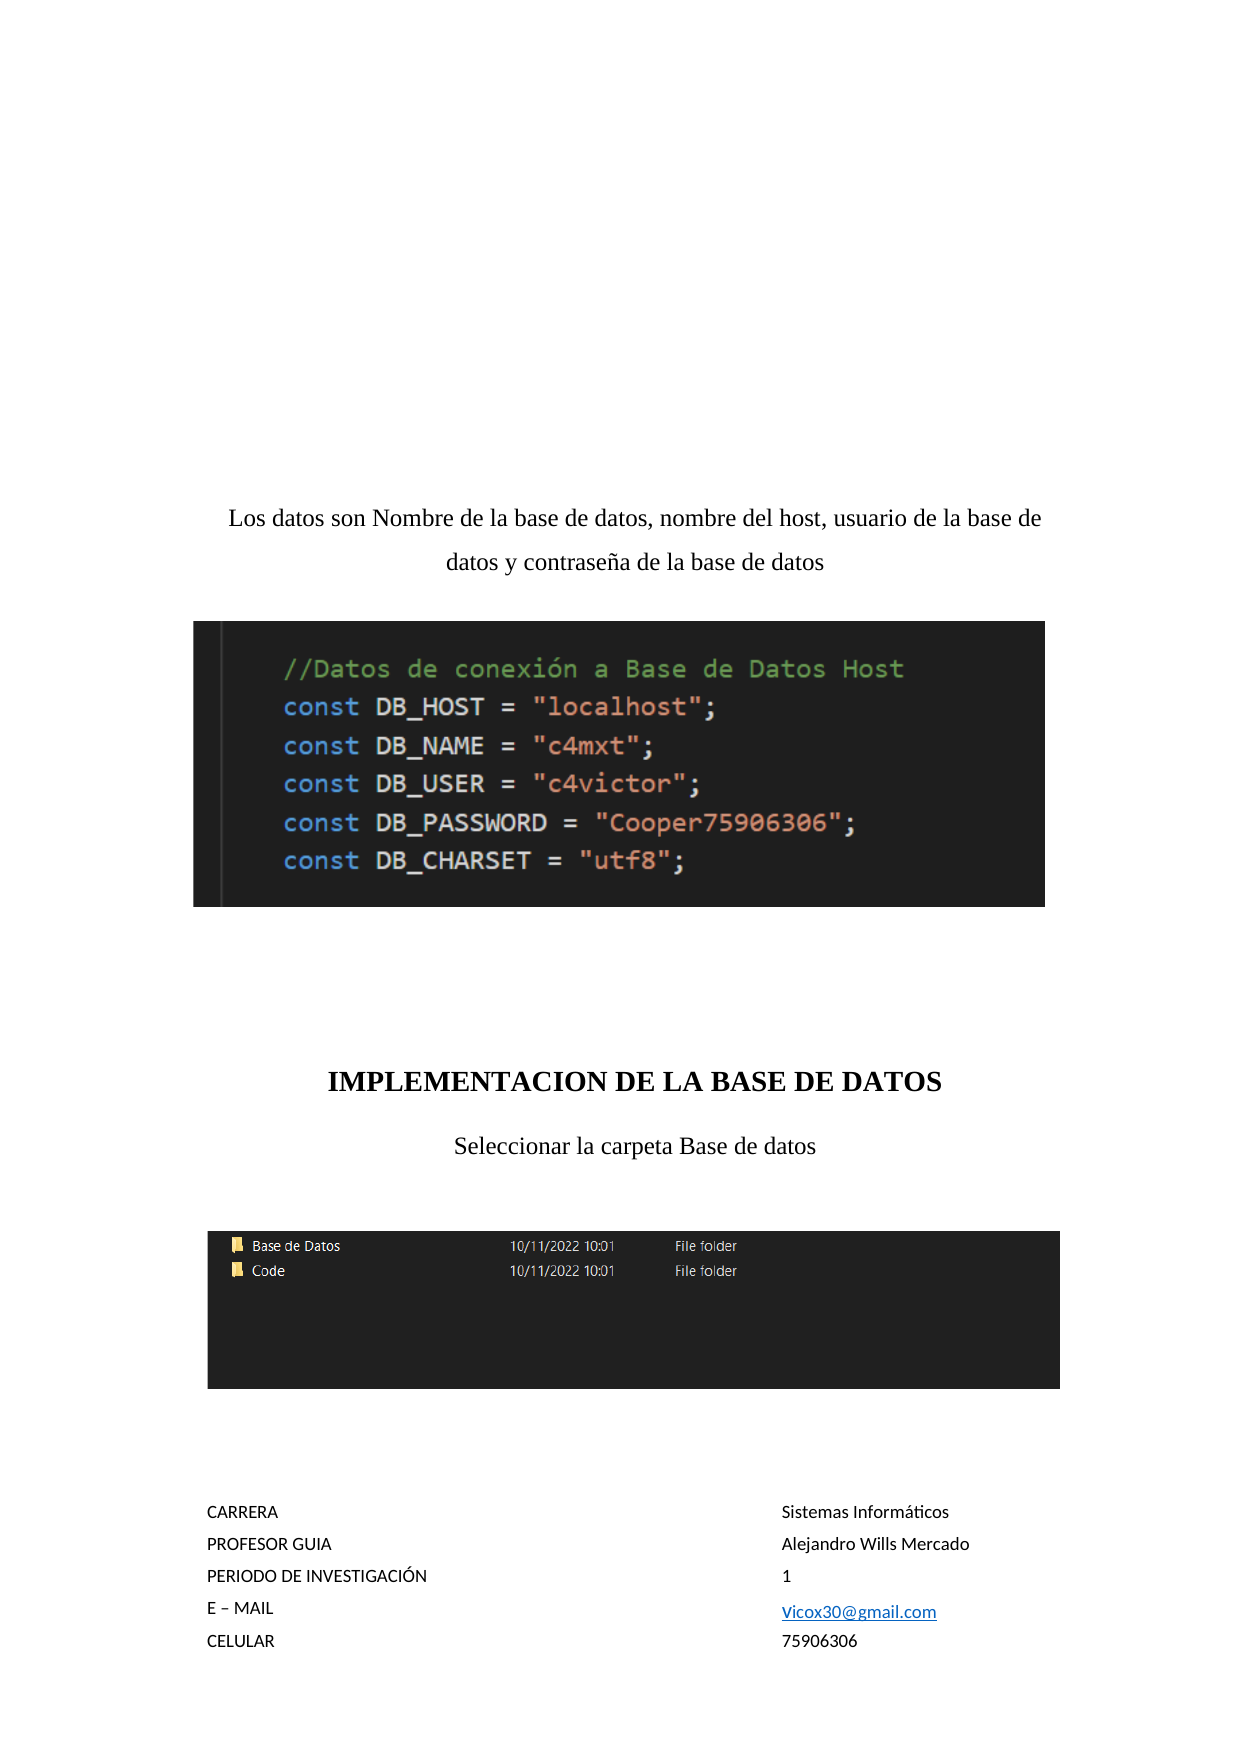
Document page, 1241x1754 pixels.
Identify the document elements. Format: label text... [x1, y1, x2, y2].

text IMPLEMENTACION DE LA BASE DE DATOS [207, 1064, 1063, 1098]
picture [206, 1231, 1060, 1388]
picture [192, 621, 1045, 905]
text Los datos son Nombre de la base de datos, nombre del host, usuario de la base de datos y contraseña de la base de datos [207, 503, 1063, 575]
text Seleccionar la carpeta Base de datos [207, 1131, 1063, 1160]
